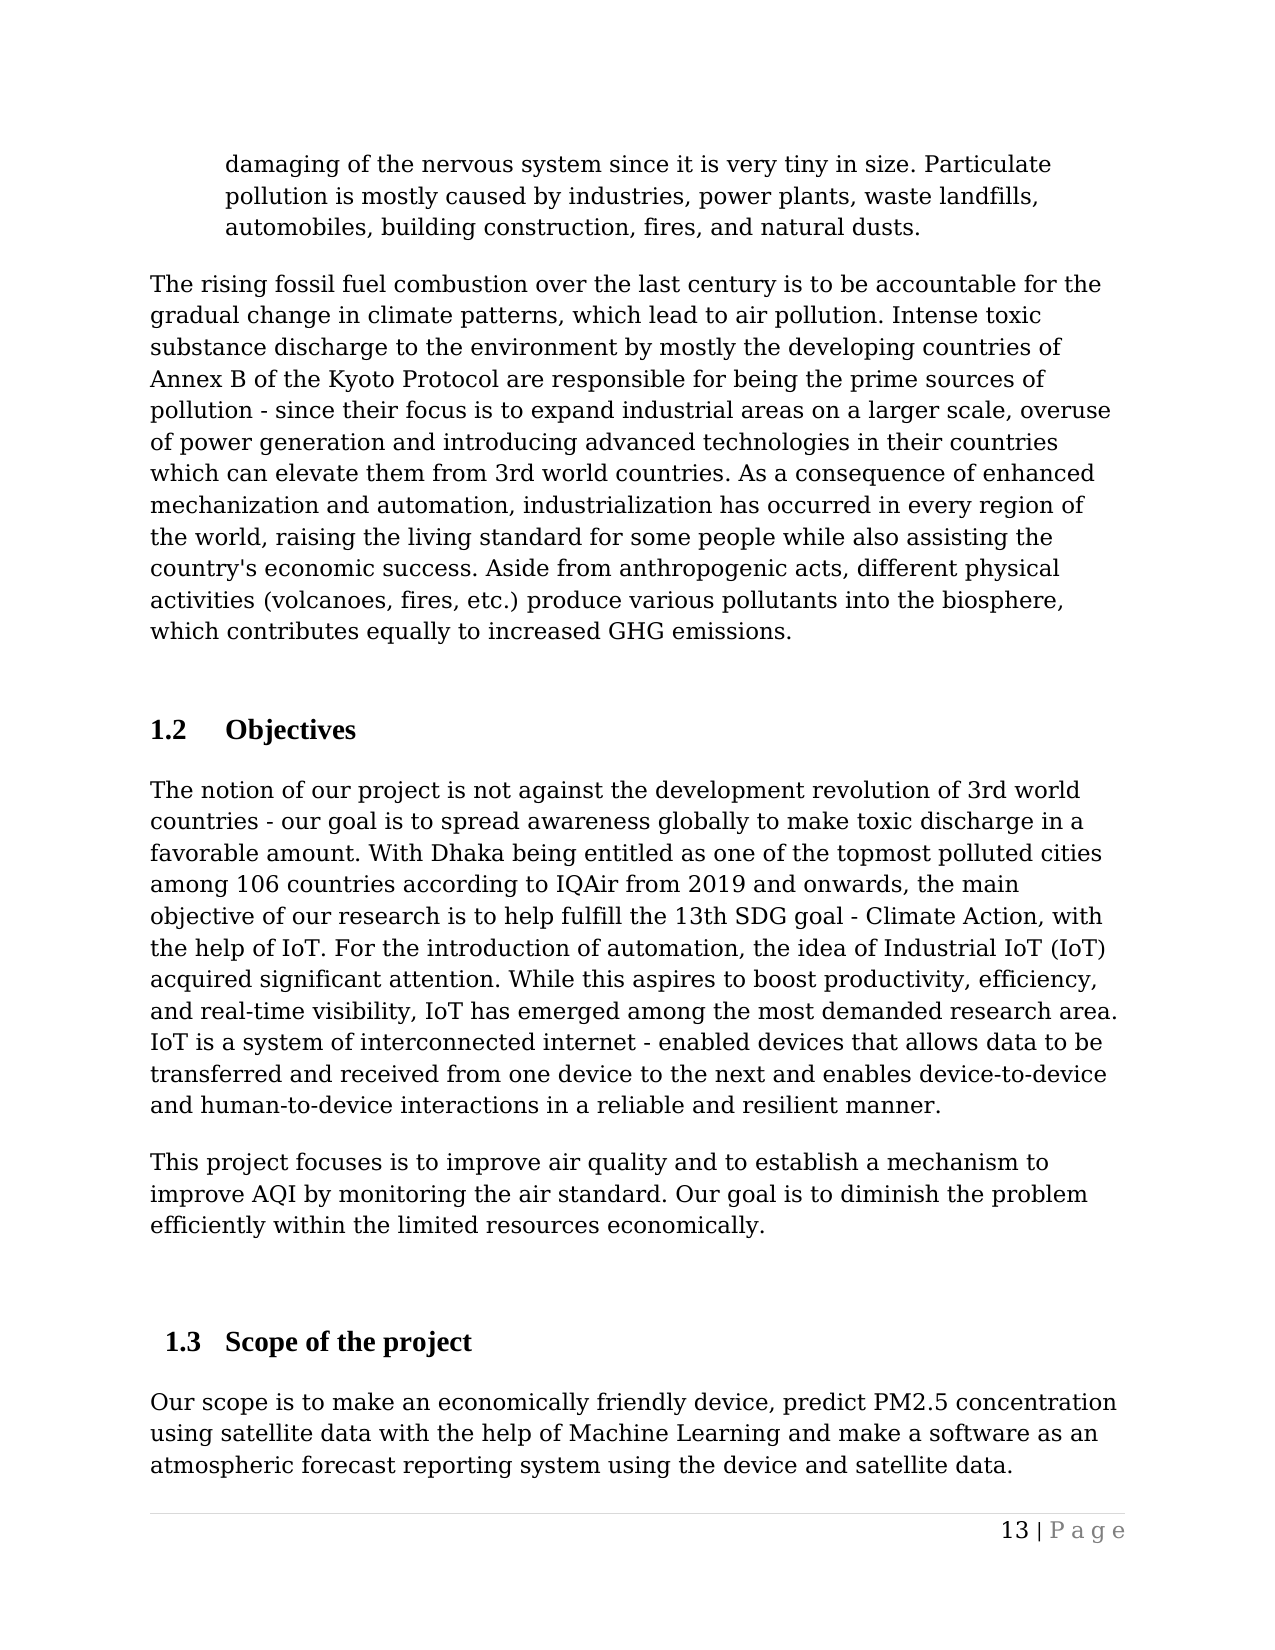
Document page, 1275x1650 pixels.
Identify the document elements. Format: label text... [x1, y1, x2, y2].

subtitle 1.3 Scope of the project [150, 1324, 1125, 1357]
text The notion of our project is not against the development revolution of 3rd world countries - our goal is to spread awareness globally to make toxic discharge in a favorable amount. With Dhaka being entitled as one of the topmost polluted cities among 106 countries according to IQAir from 2019 and onwards, the main objective of our research is to help fulfill the 13th SDG goal - Climate Action, with the help of IoT. For the introduction of automation, the idea of Industrial IoT (IoT) acquired significant attention. While this aspires to boost productivity, efficiency, and real-time visibility, IoT has emerged among the most demanded research area. IoT is a system of interconnected internet - enabled devices that allows data to be transferred and received from one device to the next and enables device-to-device and human-to-device interactions in a reliable and resilient manner. [150, 776, 1125, 1119]
text The rising fossil fuel combustion over the last century is to be accountable for the gradual change in climate patterns, which lead to air pollution. Intense toxic substance discharge to the environment by mostly the developing countries of Annex B of the Kyoto Protocol are responsible for being the prime sources of pollution - since their focus is to expand industrial areas on a larger scale, overuse of power generation and introducing advanced technologies in their countries which can elevate them from 3rd world countries. As a consequence of enhanced mechanization and automation, industrialization has occurred in every region of the world, raising the living standard for some people while also assisting the country's economic success. Aside from anthropogenic acts, different physical activities (volcanoes, fires, etc.) produce various pollutants into the biosphere, which contributes equally to increased GHG emissions. [150, 270, 1125, 644]
text This project focuses is to improve air quality and to establish a mechanism to improve AQI by monitoring the air standard. Our goal is to diminish the problem efficiently within the limited resources economically. [150, 1148, 1125, 1238]
subtitle 1.2 Objectives [150, 673, 1125, 746]
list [187, 150, 1125, 241]
text Our scope is to make an economically friendly device, predict PM2.5 concentration using satellite data with the help of Machine Learning and make a software as an atmospheric forecast reporting system using the device and satellite data. [150, 1387, 1125, 1478]
